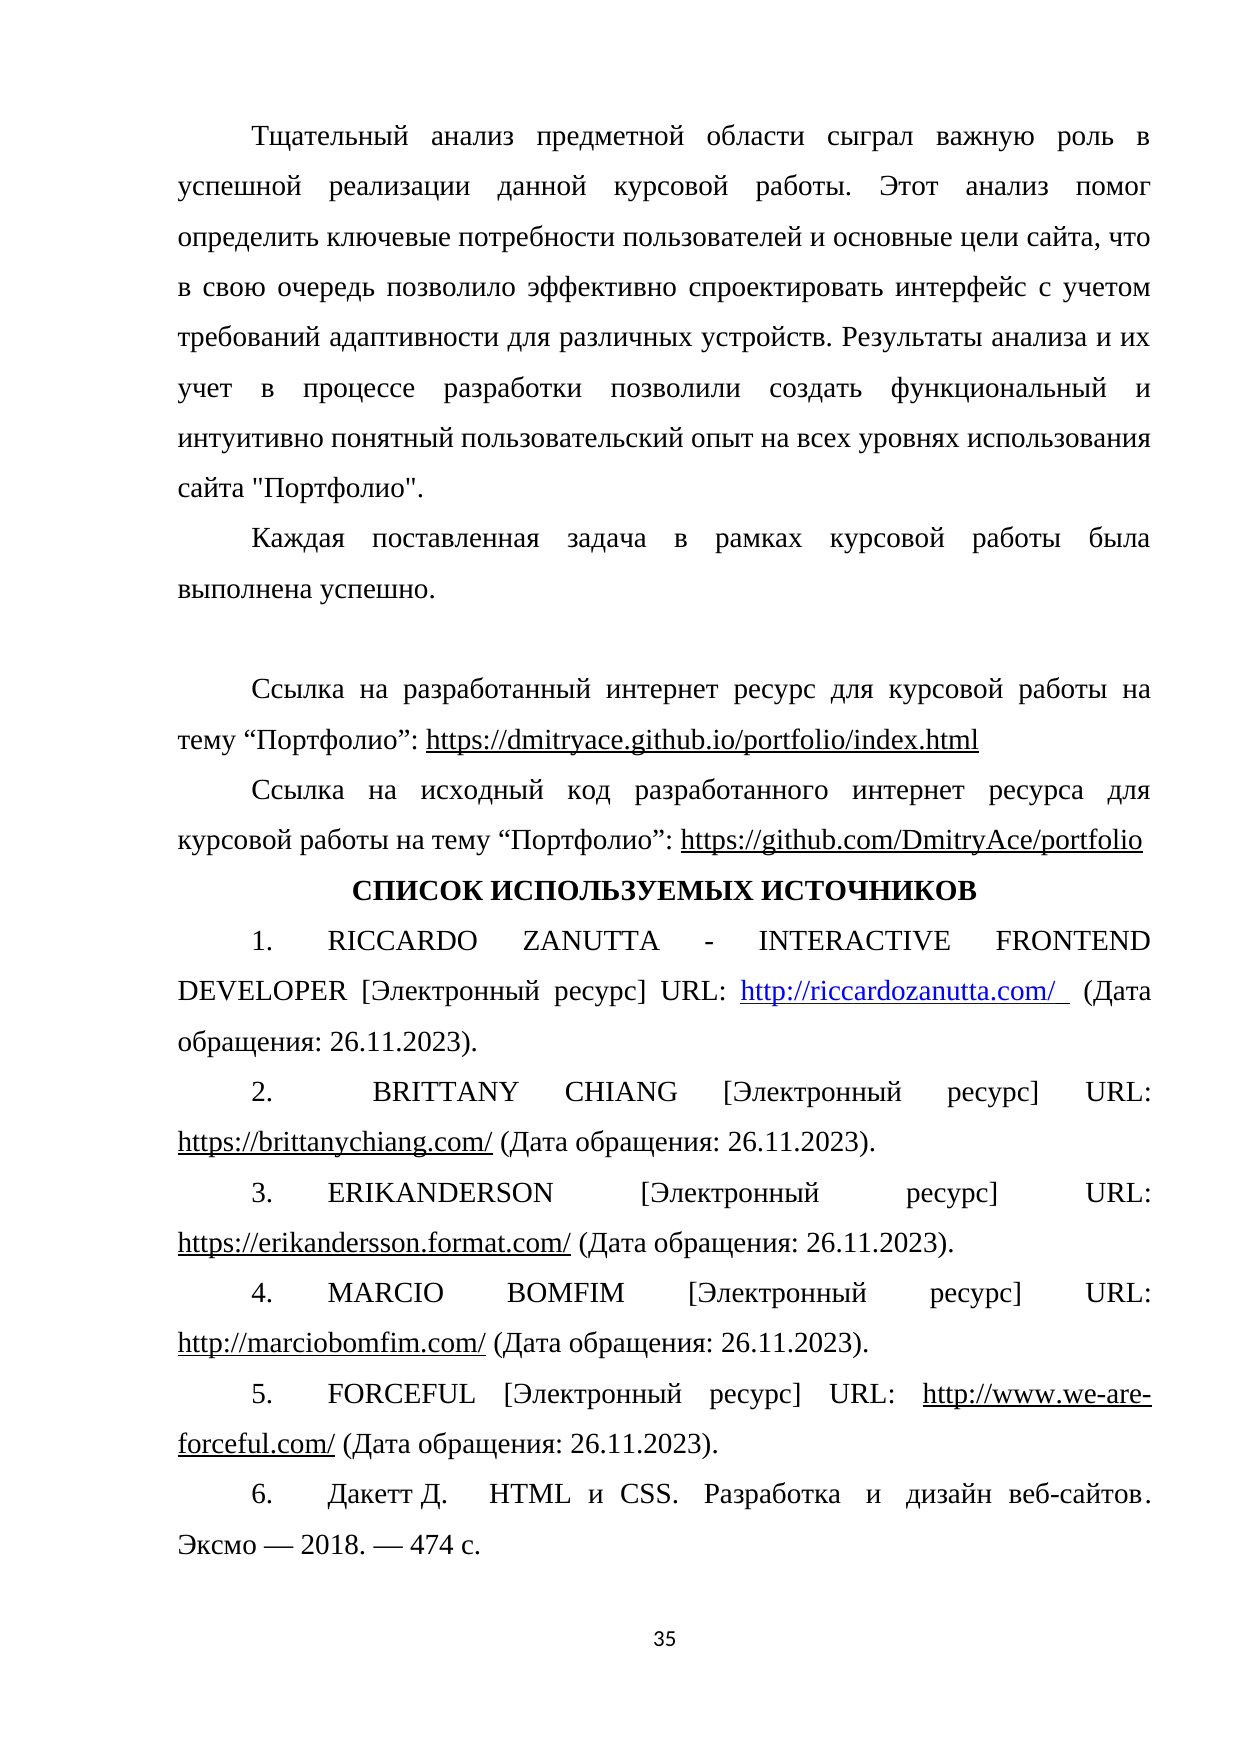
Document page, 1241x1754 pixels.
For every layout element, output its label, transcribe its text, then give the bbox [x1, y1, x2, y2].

list ERIKANDERSON [Электронный ресурс] URL: https://erikandersson.format.com/ (Дата обращения: 26.11.2023). [177, 1175, 1152, 1258]
list MARCIO BOMFIM [Электронный ресурс] URL: http://marciobomfim.com/ (Дата обращения: 26.11.2023). [177, 1275, 1152, 1359]
list BRITTANY CHIANG [Электронный ресурс] URL: https://brittanychiang.com/ (Дата обращения: 26.11.2023). [177, 1074, 1152, 1158]
list RICCARDO ZANUTTA - INTERACTIVE FRONTEND DEVELOPER [Электронный ресурс] URL: http://riccardozanutta.com/ (Дата обращения: 26.11.2023). [177, 923, 1152, 1057]
list FORCEFUL [Электронный ресурс] URL: http://www.we-are-forceful.com/ (Дата обращения: 26.11.2023). [177, 1376, 1152, 1460]
text Каждая поставленная задача в рамках курсовой работы была выполнена успешно. [177, 521, 1152, 604]
text список используемых источников [177, 873, 1152, 906]
text Ссылка на разработанный интернет ресурс для курсовой работы на тему “Портфолио”: https://dmitryace.github.io/portfolio/index.html [177, 672, 1152, 755]
text Тщательный анализ предметной области сыграл важную роль в успешной реализации данной курсовой работы. Этот анализ помог определить ключевые потребности пользователей и основные цели сайта, что в свою очередь позволило эффективно спроектировать интерфейс с учетом требований адаптивности для различных устройств. Результаты анализа и их учет в процессе разработки позволили создать функциональный и интуитивно понятный пользовательский опыт на всех уровнях использования сайта "Портфолио". [177, 118, 1152, 504]
list Дакетт Д. HTML и CSS. Разработка и дизайн веб-сайтов. Эксмо — 2018. — 474 с. [177, 1477, 1152, 1560]
text Ссылка на исходный код разработанного интернет ресурса для курсовой работы на тему “Портфолио”: https://github.com/DmitryAce/portfolio [177, 772, 1152, 856]
